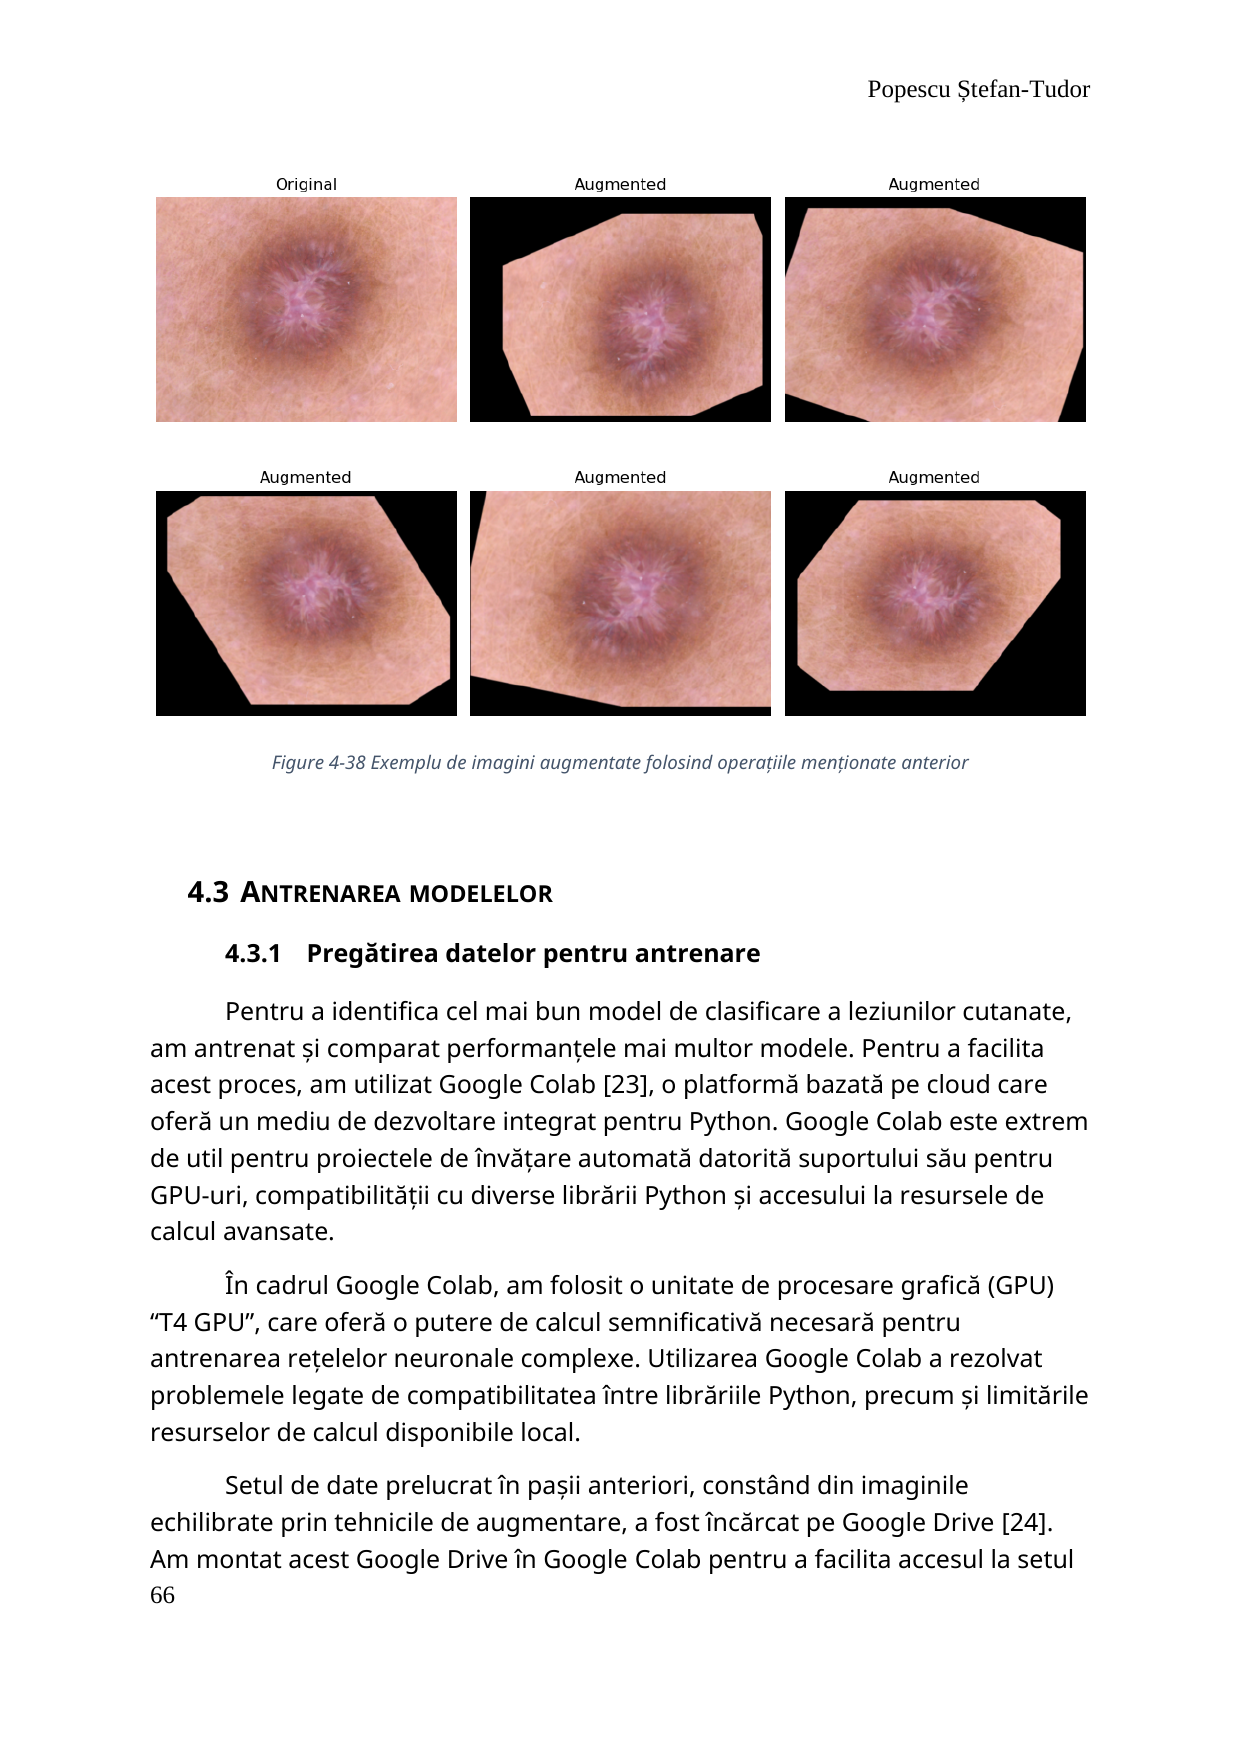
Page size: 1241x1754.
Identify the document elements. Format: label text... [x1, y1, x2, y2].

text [150, 1468, 1090, 1576]
text În cadrul Google Colab, am folosit o unitate de procesare grafică (GPU) “T4 GPU”, care oferă o putere de calcul semnificativă necesară pentru antrenarea rețelelor neuronale complexe. Utilizarea Google Colab a rezolvat problemele legate de compatibilitatea între librăriile Python, precum și limitările resurselor de calcul disponibile local. [150, 1267, 1090, 1449]
subtitle Pregătirea datelor pentru antrenare [225, 936, 1090, 970]
text Pentru a identifica cel mai bun model de clasificare a leziunilor cutanate, am antrenat și comparat performanțele mai multor modele. Pentru a facilita acest proces, am utilizat Google Colab, o platformă bazată pe cloud care oferă un mediu de dezvoltare integrat pentru Python. Google Colab este extrem de util pentru proiectele de învățare automată datorită suportului său pentru GPU-uri, compatibilității cu diverse librării Python și accesului la resursele de calcul avansate. [150, 993, 1090, 1248]
subtitle Antrenarea modelelor [187, 872, 1090, 911]
picture [150, 169, 1091, 730]
